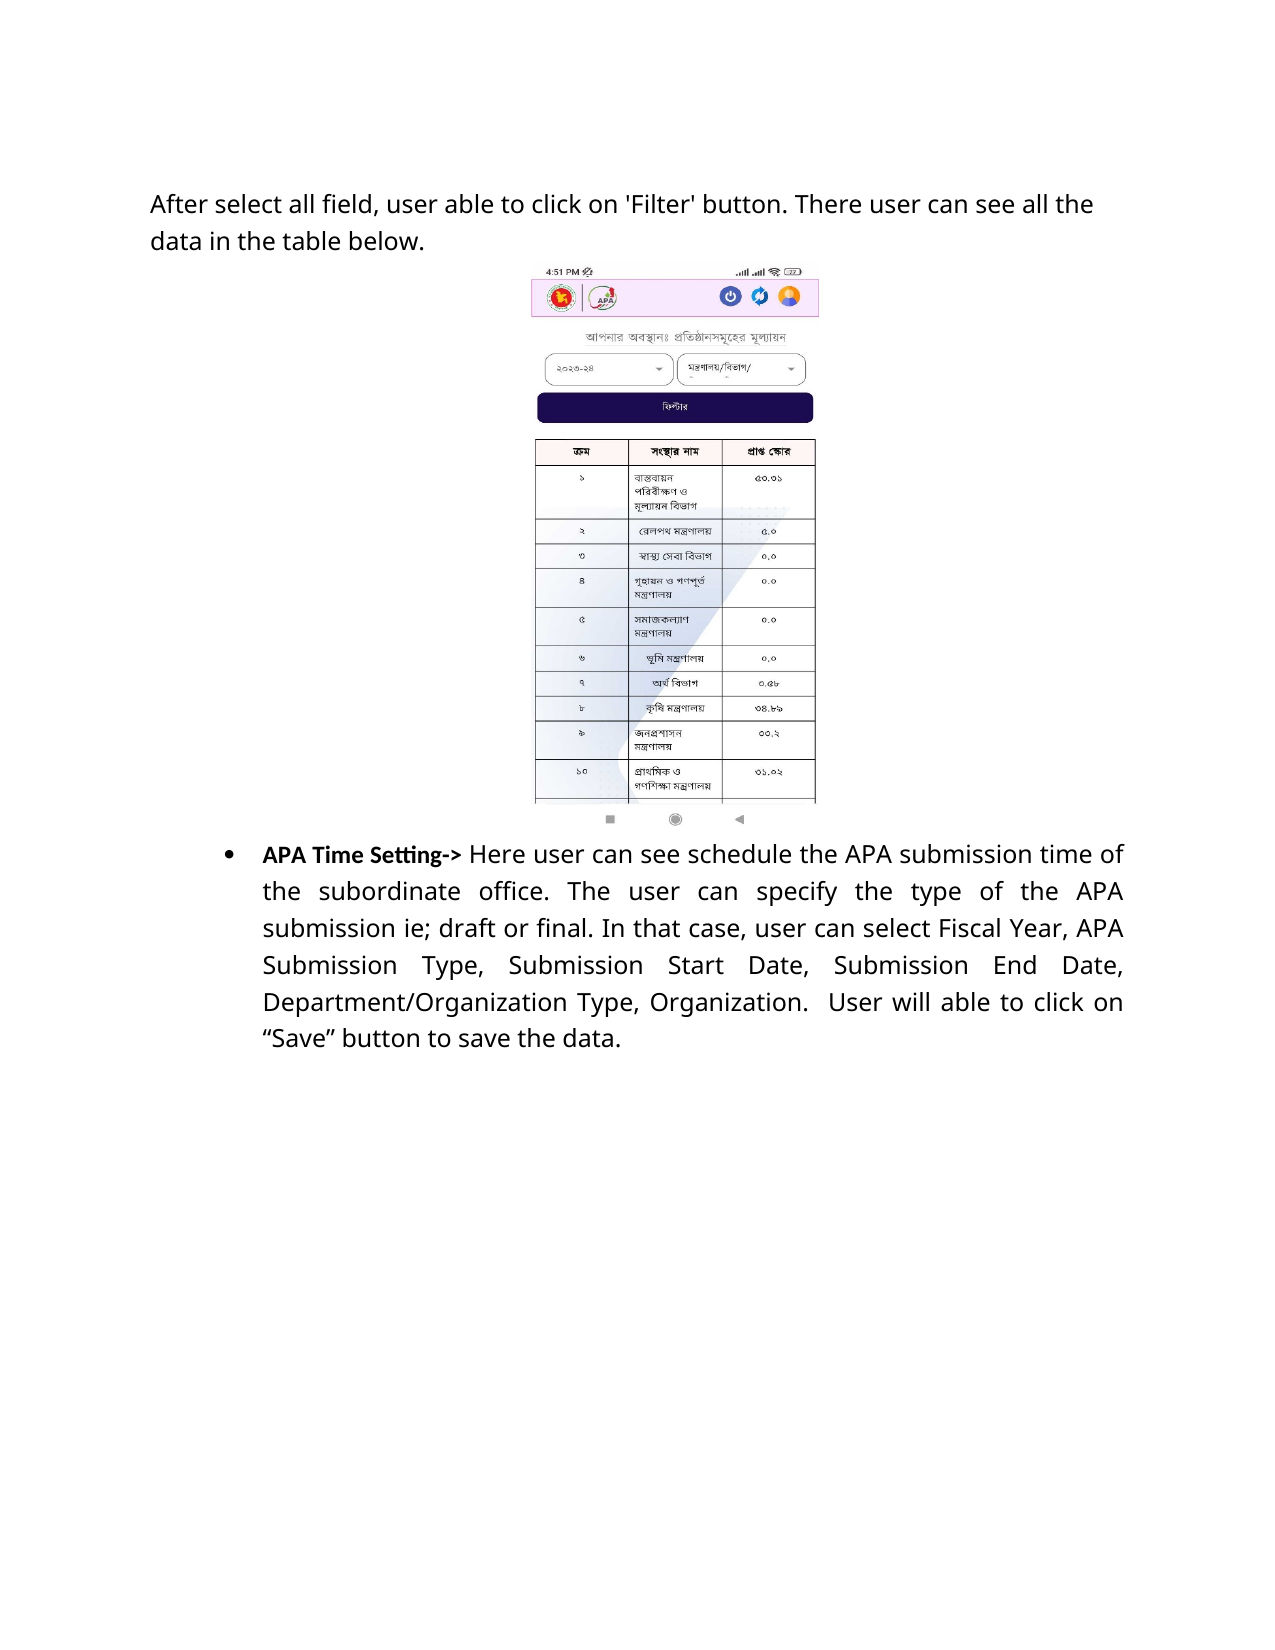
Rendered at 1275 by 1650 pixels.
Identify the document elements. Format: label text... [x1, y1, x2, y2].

text After select all field, user able to click on 'Filter' button. There user can see all the data in the table below. [150, 187, 1125, 258]
list APA Time Setting-> Here user can see schedule the APA submission time of the subordinate office. The user can specify the type of the APA submission ie; draft or final. In that case, user can select Fiscal Year, APA Submission Type, Submission Start Date, Submission End Date, Department/Organization Type, Organization. User will able to click on “Save” button to save the data. [225, 837, 1125, 1055]
picture [531, 260, 819, 835]
